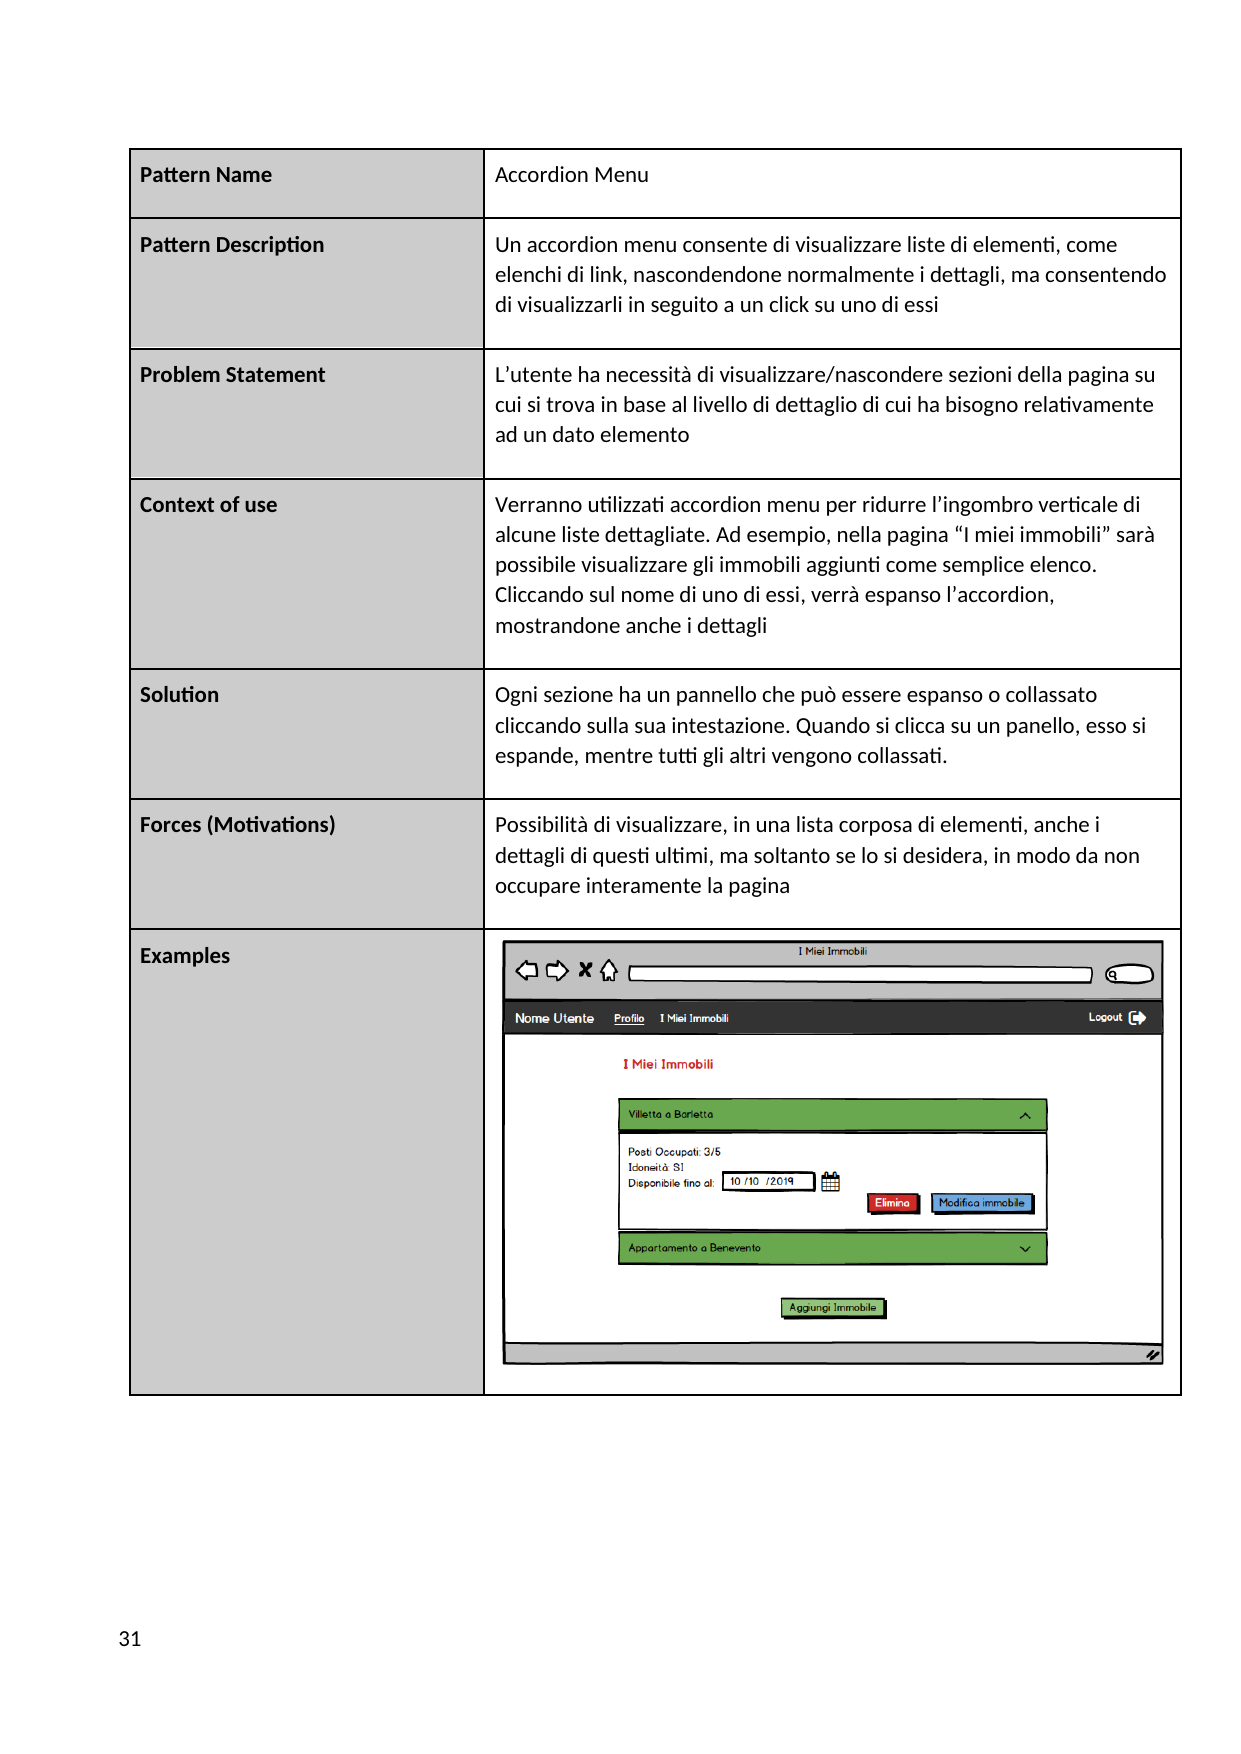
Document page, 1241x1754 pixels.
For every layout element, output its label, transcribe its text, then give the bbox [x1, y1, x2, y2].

table_cell L’utente ha necessità di visualizzare/nascondere sezioni della pagina su cui si trova in base al livello di dettaglio di cui ha bisogno relativamente ad un dato elemento [485, 350, 1180, 477]
table_cell Possibilità di visualizzare, in una lista corposa di elementi, anche i dettagli di questi ultimi, ma soltanto se lo si desidera, in modo da non occupare interamente la pagina [485, 800, 1180, 928]
table_header Accordion Menu [485, 150, 1180, 217]
picture [502, 940, 1164, 1365]
table_cell Context of use [131, 480, 483, 668]
table_cell Un accordion menu consente di visualizzare liste di elementi, come elenchi di link, nascondendone normalmente i dettagli, ma consentendo di visualizzarli in seguito a un click su uno di essi [485, 219, 1180, 347]
table_cell Solution [131, 670, 483, 798]
table_cell Verranno utilizzati accordion menu per ridurre l’ingombro verticale di alcune liste dettagliate. Ad esempio, nella pagina “I miei immobili” sarà possibile visualizzare gli immobili aggiunti come semplice elenco. Cliccando sul nome di uno di essi, verrà espanso l’accordion, mostrandone anche i dettagli [485, 480, 1180, 668]
table_cell Ogni sezione ha un pannello che può essere espanso o collassato cliccando sulla sua intestazione. Quando si clicca su un panello, esso si espande, mentre tutti gli altri vengono collassati. [485, 670, 1180, 798]
table_cell Forces (Motivations) [131, 800, 483, 928]
table_cell [485, 930, 1180, 1394]
table_cell Pattern Description [131, 219, 483, 347]
table_cell Examples [131, 930, 483, 1394]
table_cell Problem Statement [131, 350, 483, 477]
table_header Pattern Name [131, 150, 483, 217]
